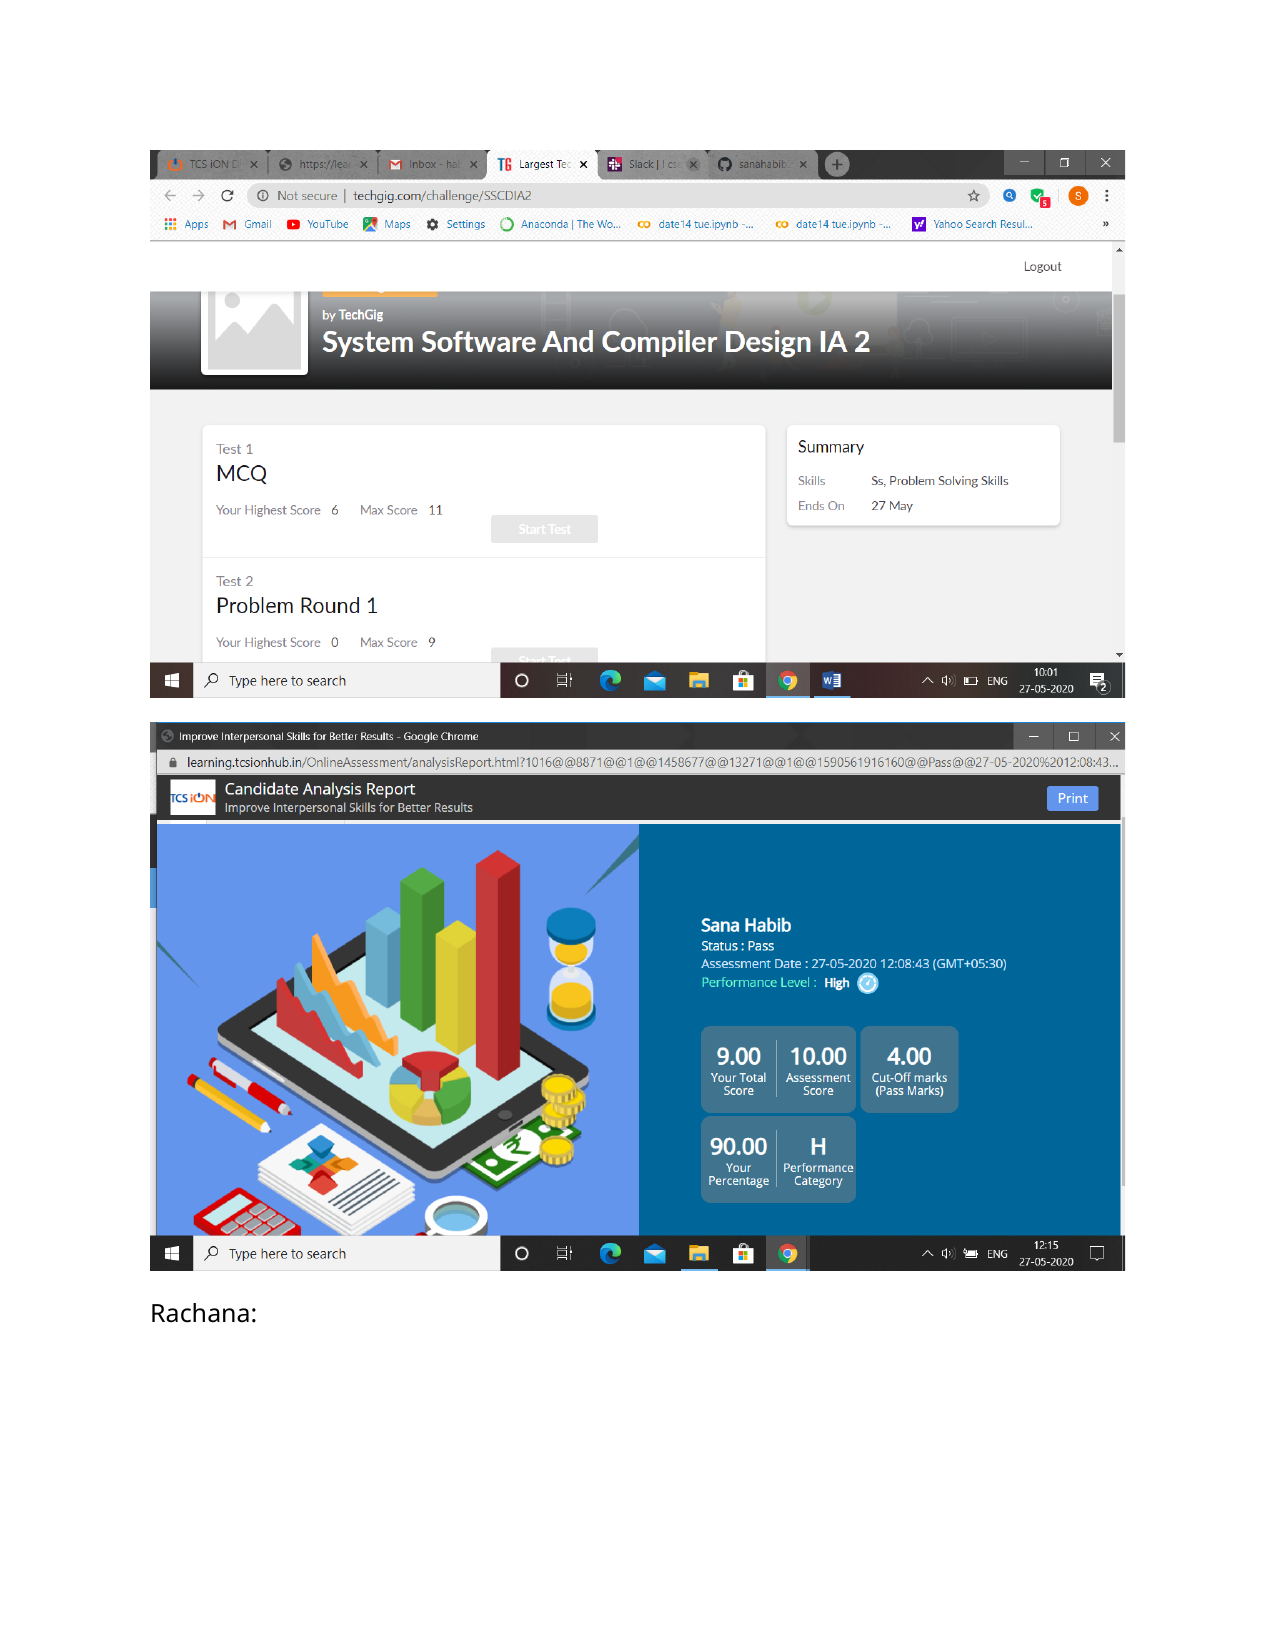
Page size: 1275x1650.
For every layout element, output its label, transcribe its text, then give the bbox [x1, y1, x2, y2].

text Rachana: [150, 1296, 1125, 1330]
picture [150, 722, 1125, 1271]
picture [150, 150, 1125, 698]
